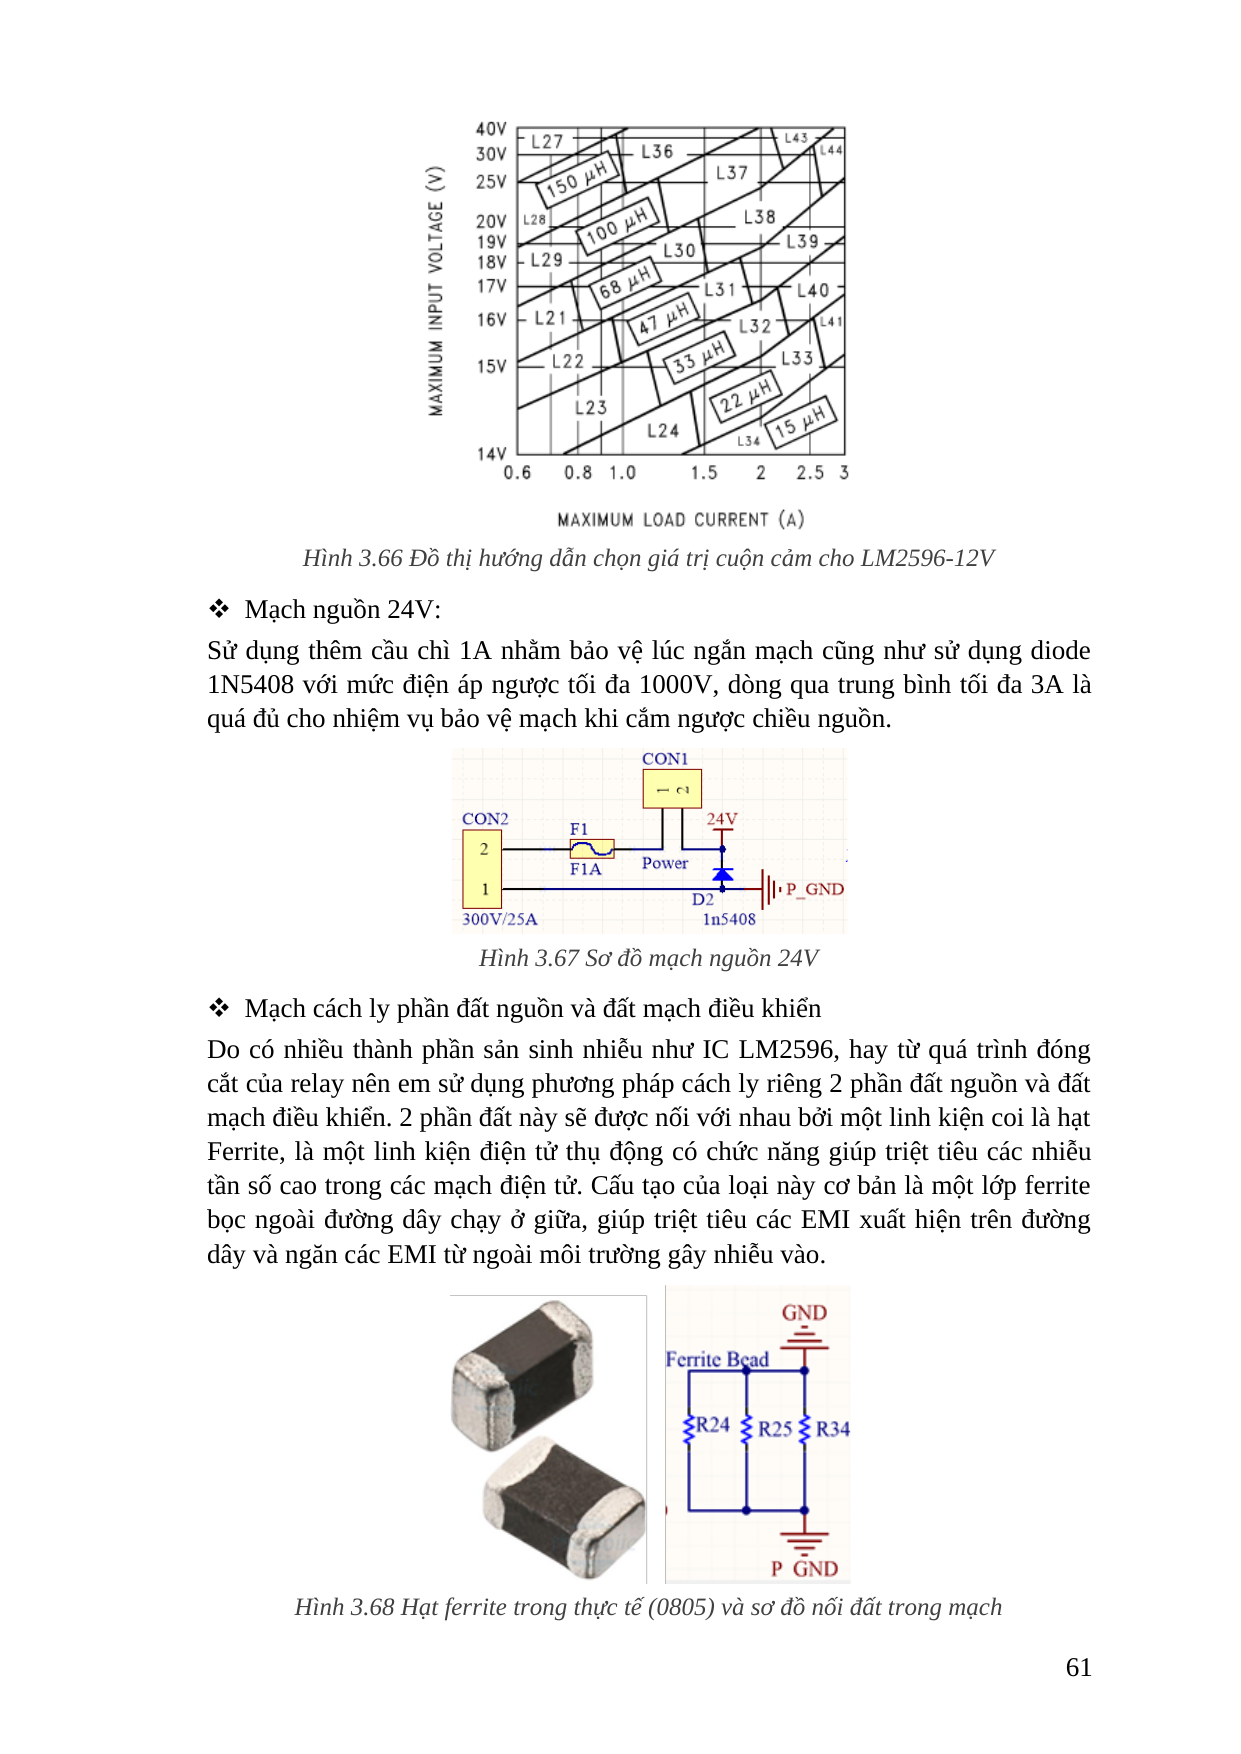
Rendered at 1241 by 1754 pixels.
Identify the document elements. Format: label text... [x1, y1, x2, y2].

list Mạch nguồn 24V: [207, 593, 1092, 624]
list Mạch cách ly phần đất nguồn và đất mạch điều khiển [207, 992, 1092, 1023]
picture [451, 748, 848, 934]
picture [395, 118, 904, 535]
text Sử dụng thêm cầu chì 1A nhằm bảo vệ lúc ngắn mạch cũng như sử dụng diode 1N5408 với mức điện áp ngược tối đa 1000V, dòng qua trung bình tối đa 3A là quá đủ cho nhiệm vụ bảo vệ mạch khi cắm ngược chiều nguồn. [207, 634, 1092, 733]
text Do có nhiều thành phần sản sinh nhiễu như IC LM2596, hay từ quá trình đóng cắt của relay nên em sử dụng phương pháp cách ly riêng 2 phần đất nguồn và đất mạch điều khiển. 2 phần đất này sẽ được nối với nhau bởi một linh kiện coi là hạt Ferrite, là một linh kiện điện tử thụ động có chức năng giúp triệt tiêu các nhiễu tần số cao trong các mạch điện tử. Cấu tạo của loại này cơ bản là một lớp ferrite bọc ngoài đường dây chạy ở giữa, giúp triệt tiêu các EMI xuất hiện trên đường dây và ngăn các EMI từ ngoài môi trường gây nhiễu vào. [207, 1033, 1092, 1269]
